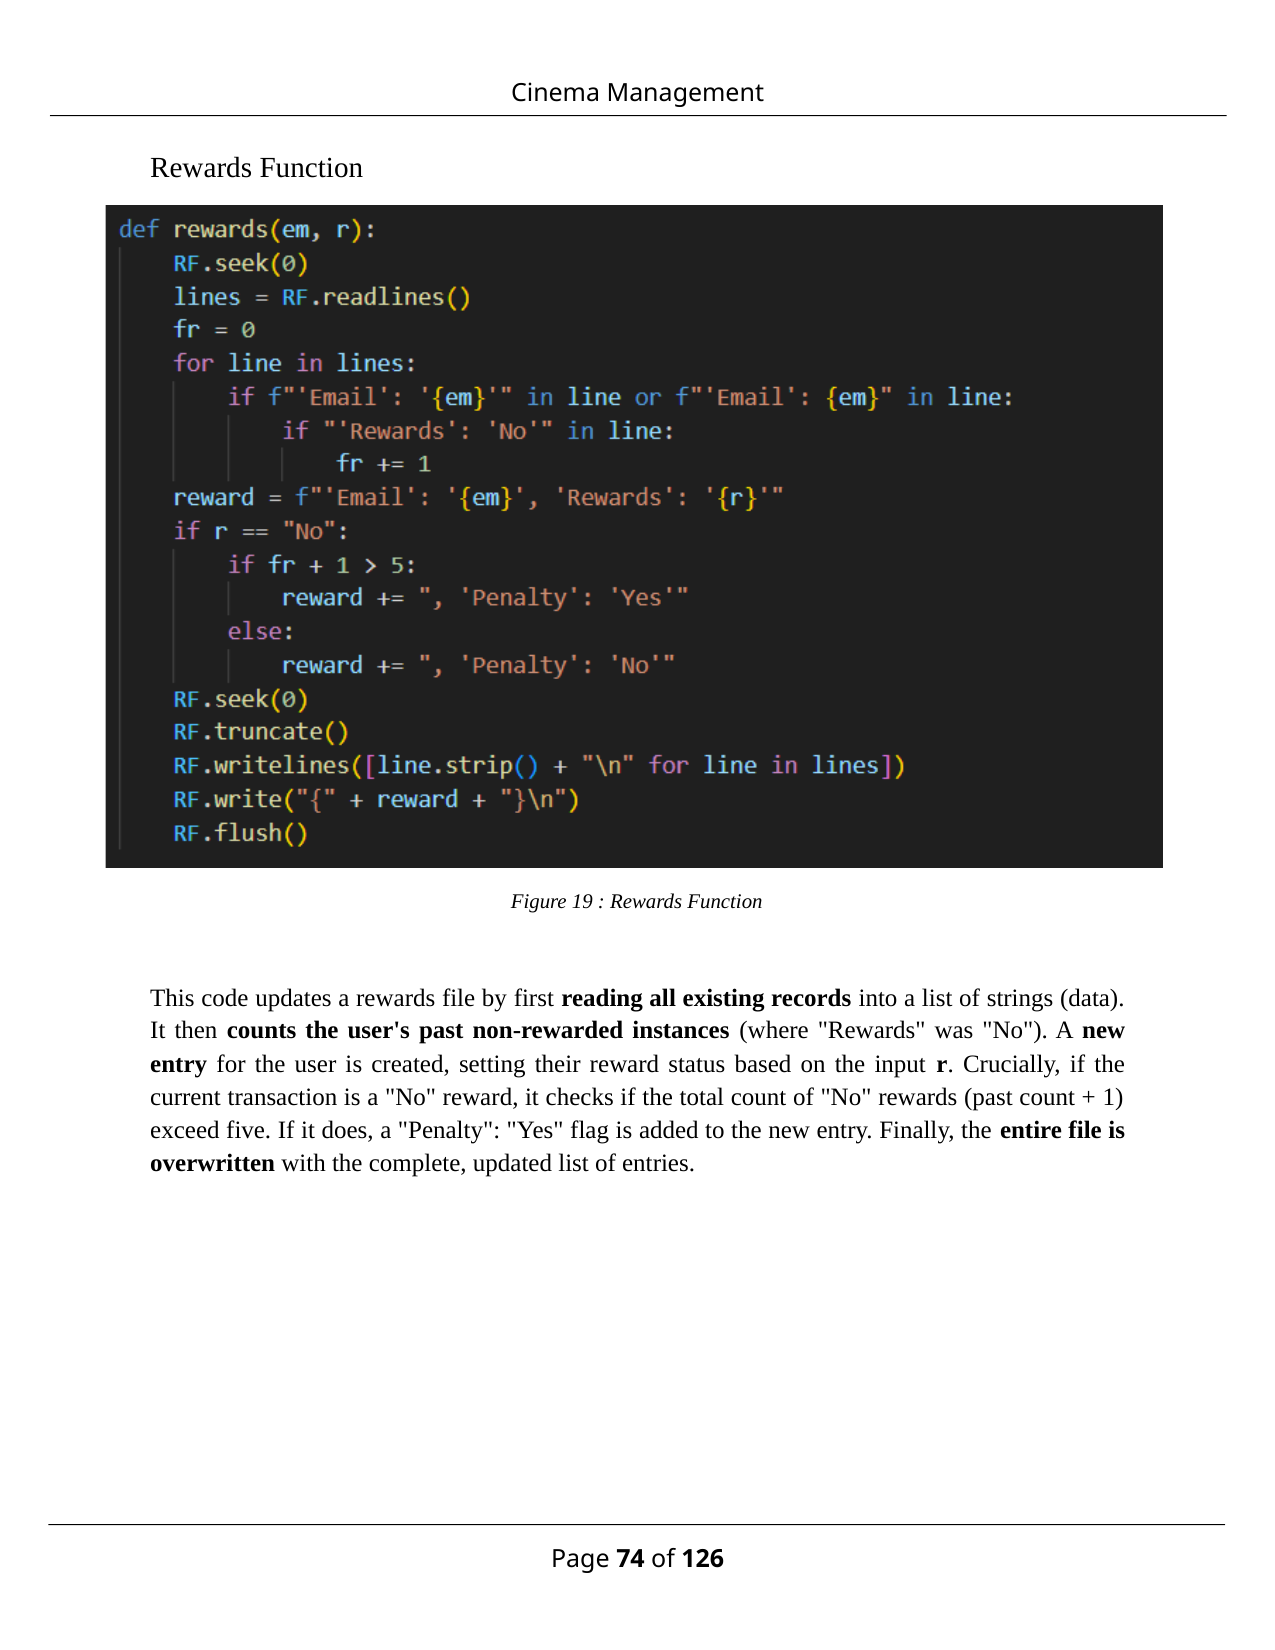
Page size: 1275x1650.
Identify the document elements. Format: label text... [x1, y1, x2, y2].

text This code updates a rewards file by first reading all existing records into a list of strings (data). It then counts the user's past non-rewarded instances (where "Rewards" was "No"). A new entry for the user is created, setting their reward status based on the input r. Crucially, if the current transaction is a "No" reward, it checks if the total count of "No" rewards (past count + 1) exceed five. If it does, a "Penalty": "Yes" flag is added to the new entry. Finally, the entire file is overwritten with the complete, updated list of entries. [150, 983, 1125, 1176]
text Figure 19 : Rewards Function [150, 889, 1125, 913]
text Rewards Function [150, 150, 1125, 183]
picture [105, 205, 1163, 868]
